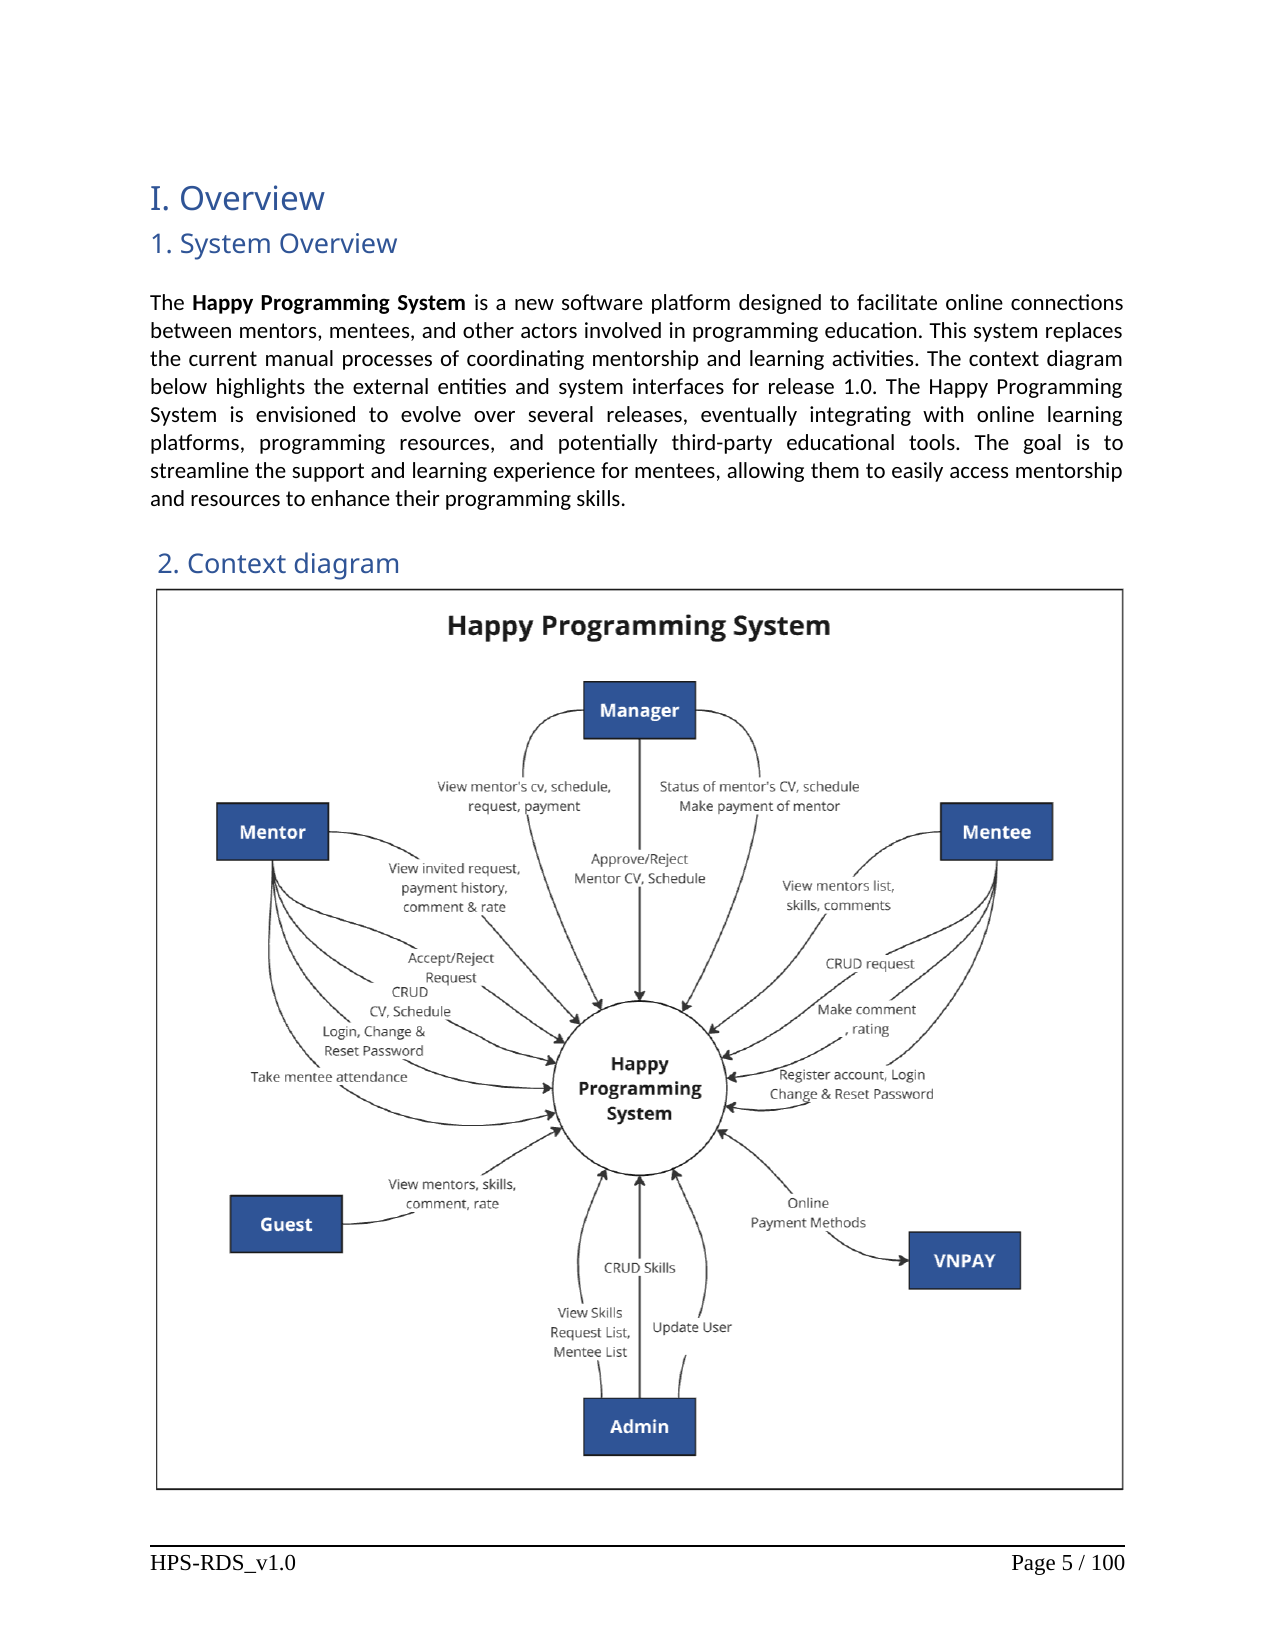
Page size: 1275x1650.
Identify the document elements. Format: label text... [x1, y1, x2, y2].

subtitle 1. System Overview [150, 224, 1125, 261]
text The Happy Programming System is a new software platform designed to facilitate online connections between mentors, mentees, and other actors involved in programming education. This system replaces the current manual processes of coordinating mentorship and learning activities. The context diagram below highlights the external entities and system interfaces for release 1.0. The Happy Programming System is envisioned to evolve over several releases, eventually integrating with online learning platforms, programming resources, and potentially third-party educational tools. The goal is to streamline the support and learning experience for mentees, allowing them to easily access mentorship and resources to enhance their programming skills. [150, 288, 1125, 512]
picture [150, 581, 1125, 1494]
subtitle 2. Context diagram [150, 544, 1125, 581]
subtitle I. Overview [150, 175, 1125, 220]
